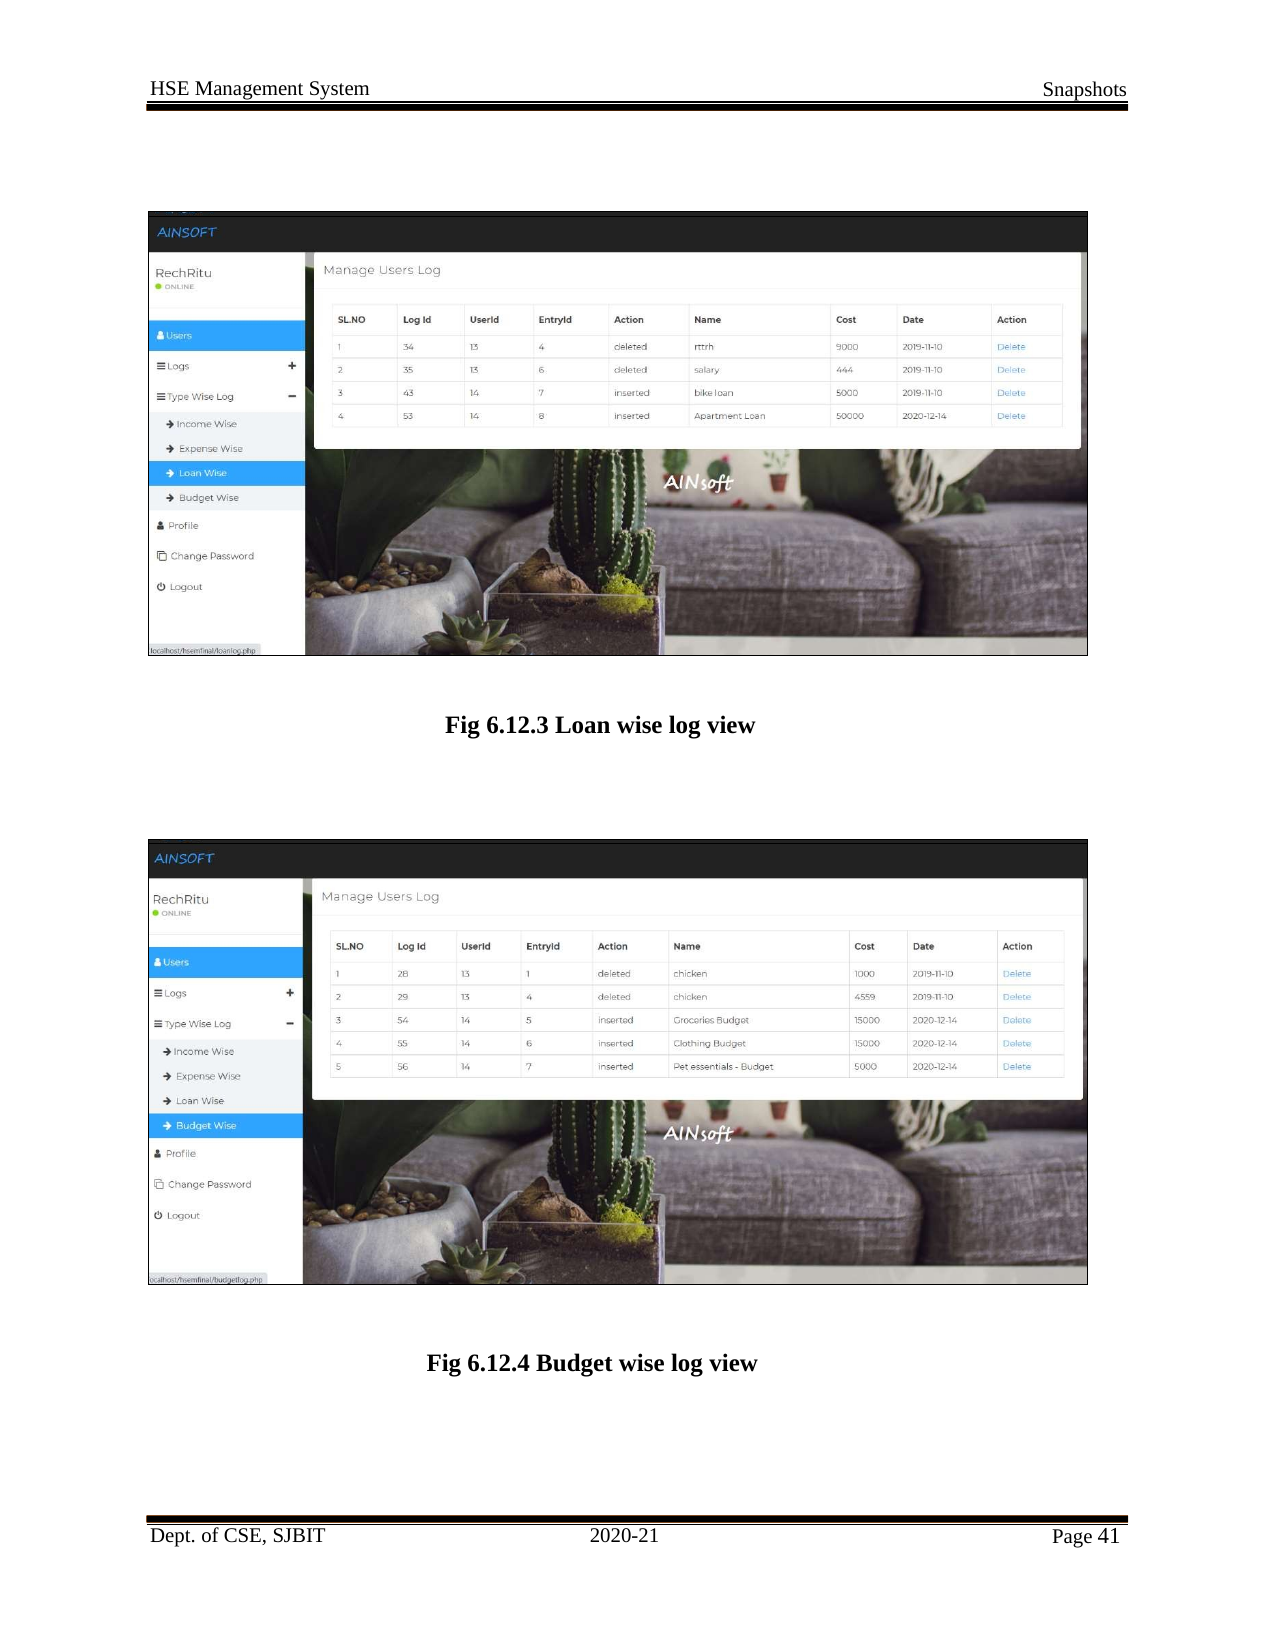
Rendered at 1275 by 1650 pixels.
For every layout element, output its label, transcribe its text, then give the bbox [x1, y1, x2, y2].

picture [149, 212, 1087, 216]
picture [149, 844, 1087, 1284]
text Fig 6.12.4 Budget wise log view [114, 1348, 758, 1377]
subtitle Fig 6.12.3 Loan wise log view [114, 711, 755, 739]
picture [149, 217, 1087, 655]
